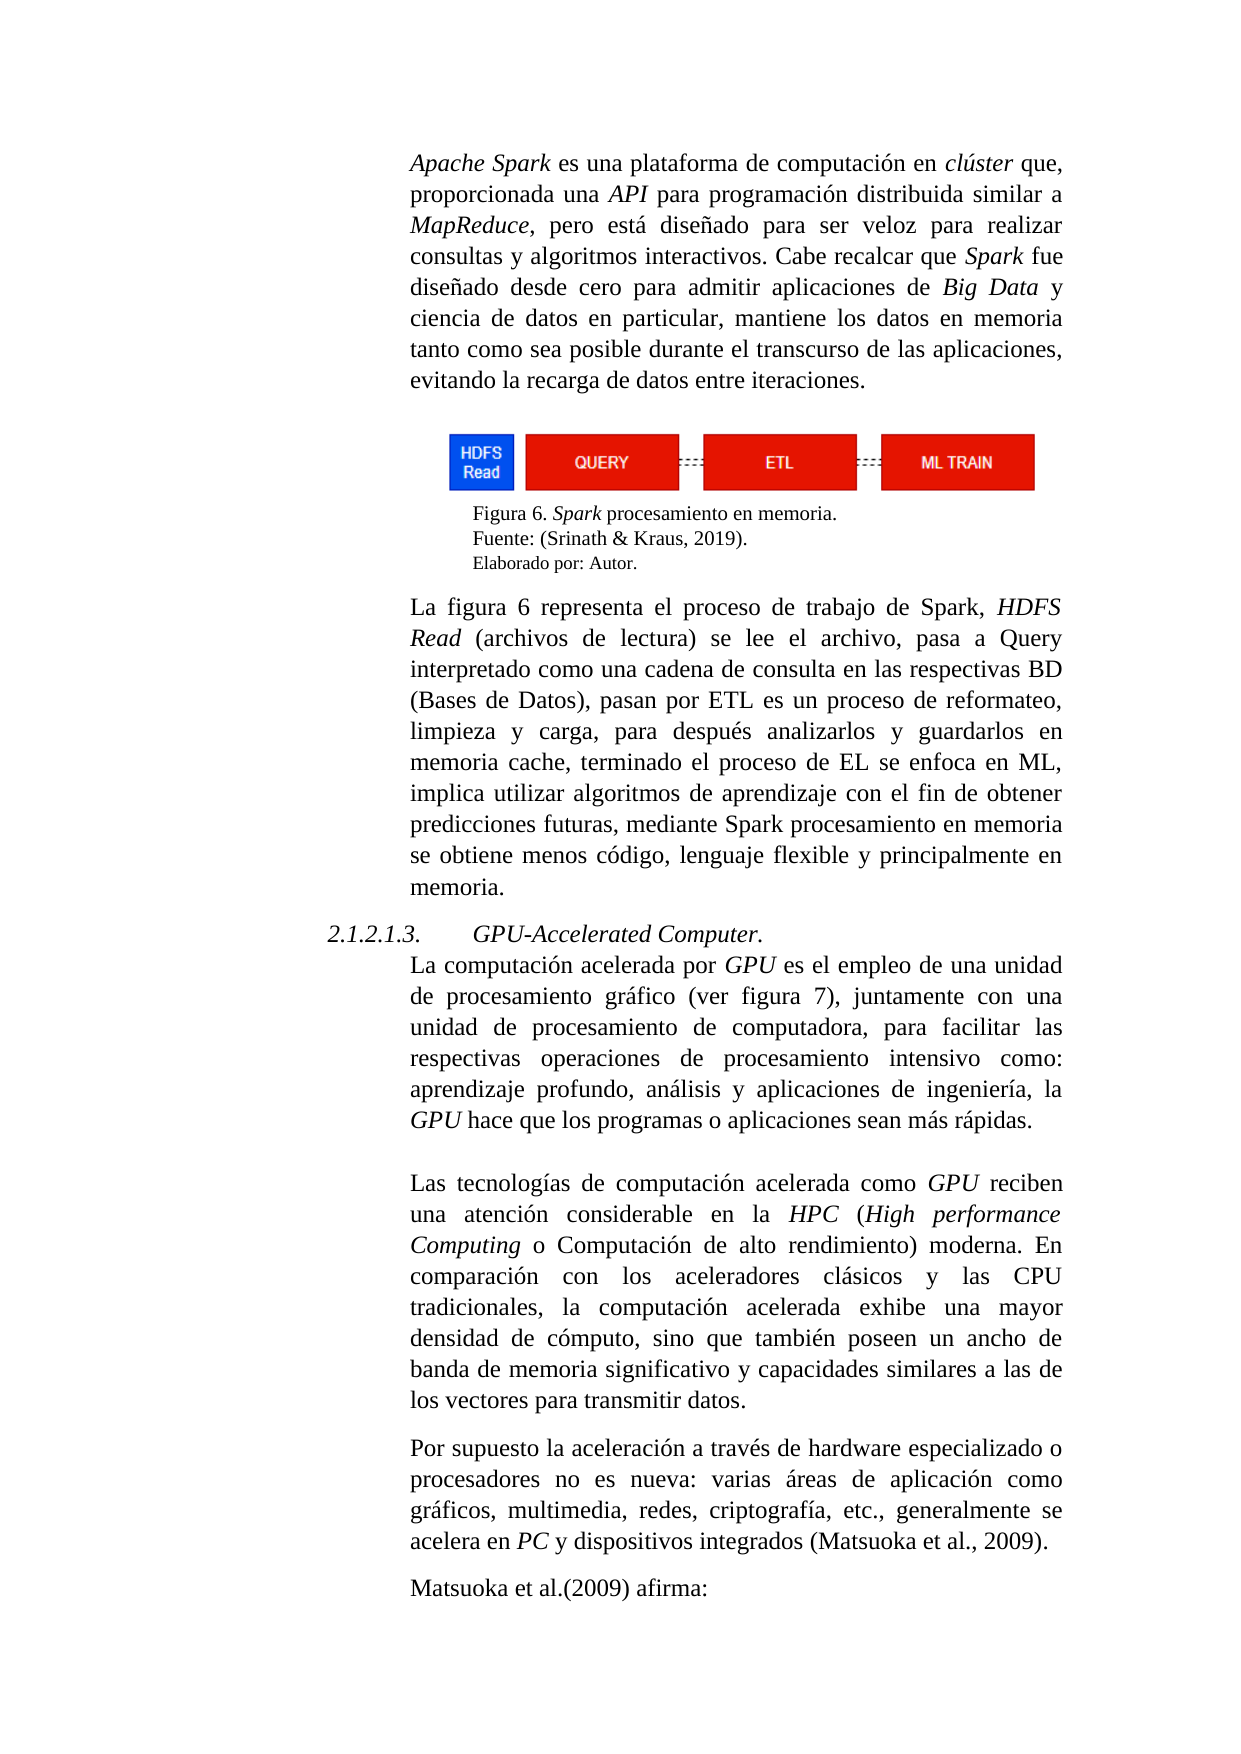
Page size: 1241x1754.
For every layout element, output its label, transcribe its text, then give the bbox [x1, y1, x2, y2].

list Fuente: (Srinath & Kraus, 2019). [410, 526, 1063, 550]
list La computación acelerada por GPU es el empleo de una unidad de procesamiento gráfico (ver figura 7), juntamente con una unidad de procesamiento de computadora, para facilitar las respectivas operaciones de procesamiento intensivo como: aprendizaje profundo, análisis y aplicaciones de ingeniería, la GPU hace que los programas o aplicaciones sean más rápidas. [410, 950, 1063, 1134]
list Elaborado por: Autor. [410, 552, 1063, 574]
list Figura 6. Spark procesamiento en memoria. [410, 500, 1063, 524]
list GPU-Accelerated Computer. [327, 919, 1063, 948]
list Las tecnologías de computación acelerada como GPU reciben una atención considerable en la HPC (High performance Computing o Computación de alto rendimiento) moderna. En comparación con los aceleradores clásicos y las CPU tradicionales, la computación acelerada exhibe una mayor densidad de cómputo, sino que también poseen un ancho de banda de memoria significativo y capacidades similares a las de los vectores para transmitir datos. [410, 1168, 1063, 1414]
text Por supuesto la aceleración a través de hardware especializado o procesadores no es nueva: varias áreas de aplicación como gráficos, multimedia, redes, criptografía, etc., generalmente se acelera en PC y dispositivos integrados (Matsuoka et al., 2009). [410, 1433, 1063, 1554]
text Matsuoka et al.(2009) afirma: [410, 1573, 1063, 1602]
picture [433, 427, 1040, 499]
list Apache Spark es una plataforma de computación en clúster que, proporcionada una API para programación distribuida similar a MapReduce, pero está diseñado para ser veloz para realizar consultas y algoritmos interactivos. Cabe recalcar que Spark fue diseñado desde cero para admitir aplicaciones de Big Data y ciencia de datos en particular, mantiene los datos en memoria tanto como sea posible durante el transcurso de las aplicaciones, evitando la recarga de datos entre iteraciones. [410, 148, 1063, 394]
